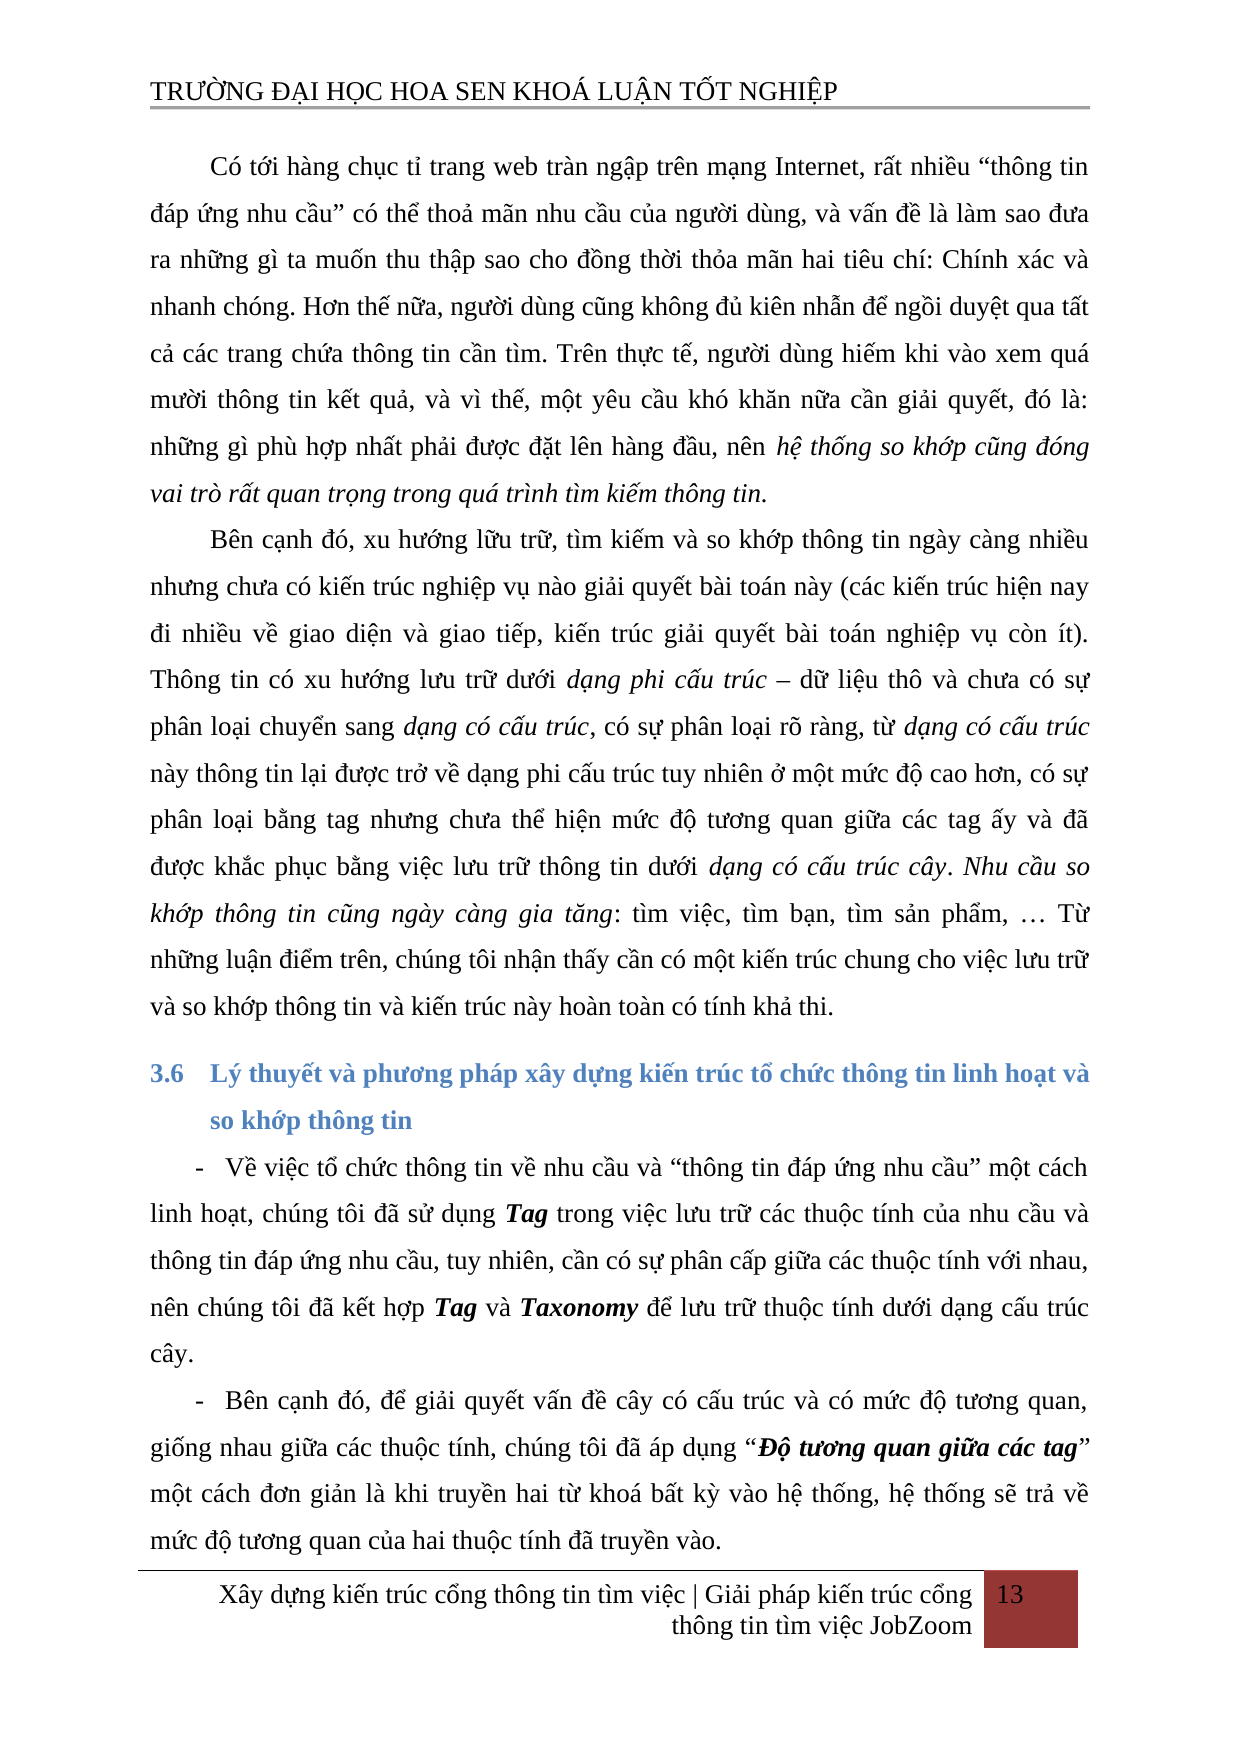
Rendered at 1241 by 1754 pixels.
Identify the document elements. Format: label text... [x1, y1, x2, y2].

subtitle Lý thuyết và phương pháp xây dựng kiến trúc tổ chức thông tin linh hoạt và so khớp thông tin [150, 1057, 1090, 1135]
text Có tới hàng chục tỉ trang web tràn ngập trên mạng Internet, rất nhiều “thông tin đáp ứng nhu cầu” có thể thoả mãn nhu cầu của người dùng, và vấn đề là làm sao đưa ra những gì ta muốn thu thập sao cho đồng thời thỏa mãn hai tiêu chí: Chính xác và nhanh chóng. Hơn thế nữa, người dùng cũng không đủ kiên nhẫn để ngồi duyệt qua tất cả các trang chứa thông tin cần tìm. Trên thực tế, người dùng hiếm khi vào xem quá mười thông tin kết quả, và vì thế, một yêu cầu khó khăn nữa cần giải quyết, đó là: những gì phù hợp nhất phải được đặt lên hàng đầu, nên hệ thống so khớp cũng đóng vai trò rất quan trọng trong quá trình tìm kiếm thông tin. [150, 150, 1090, 508]
text Bên cạnh đó, xu hướng lữu trữ, tìm kiếm và so khớp thông tin ngày càng nhiều nhưng chưa có kiến trúc nghiệp vụ nào giải quyết bài toán này (các kiến trúc hiện nay đi nhiều về giao diện và giao tiếp, kiến trúc giải quyết bài toán nghiệp vụ còn ít). Thông tin có xu hướng lưu trữ dưới dạng phi cấu trúc – dữ liệu thô và chưa có sự phân loại chuyển sang dạng có cấu trúc, có sự phân loại rõ ràng, từ dạng có cấu trúc này thông tin lại được trở về dạng phi cấu trúc tuy nhiên ở một mức độ cao hơn, có sự phân loại bằng tag nhưng chưa thể hiện mức độ tương quan giữa các tag ấy và đã được khắc phục bằng việc lưu trữ thông tin dưới dạng có cấu trúc cây. Nhu cầu so khớp thông tin cũng ngày càng gia tăng: tìm việc, tìm bạn, tìm sản phẩm, … Từ những luận điểm trên, chúng tôi nhận thấy cần có một kiến trúc chung cho việc lưu trữ và so khớp thông tin và kiến trúc này hoàn toàn có tính khả thi. [150, 523, 1090, 1021]
list Về việc tổ chức thông tin về nhu cầu và “thông tin đáp ứng nhu cầu” một cách linh hoạt, chúng tôi đã sử dụng Tag trong việc lưu trữ các thuộc tính của nhu cầu và thông tin đáp ứng nhu cầu, tuy nhiên, cần có sự phân cấp giữa các thuộc tính với nhau, nên chúng tôi đã kết hợp Tag và Taxonomy để lưu trữ thuộc tính dưới dạng cấu trúc cây. [150, 1151, 1090, 1369]
list Bên cạnh đó, để giải quyết vấn đề cây có cấu trúc và có mức độ tương quan, giống nhau giữa các thuộc tính, chúng tôi đã áp dụng “Độ tương quan giữa các tag” một cách đơn giản là khi truyền hai từ khoá bất kỳ vào hệ thống, hệ thống sẽ trả về mức độ tương quan của hai thuộc tính đã truyền vào. [150, 1384, 1090, 1555]
